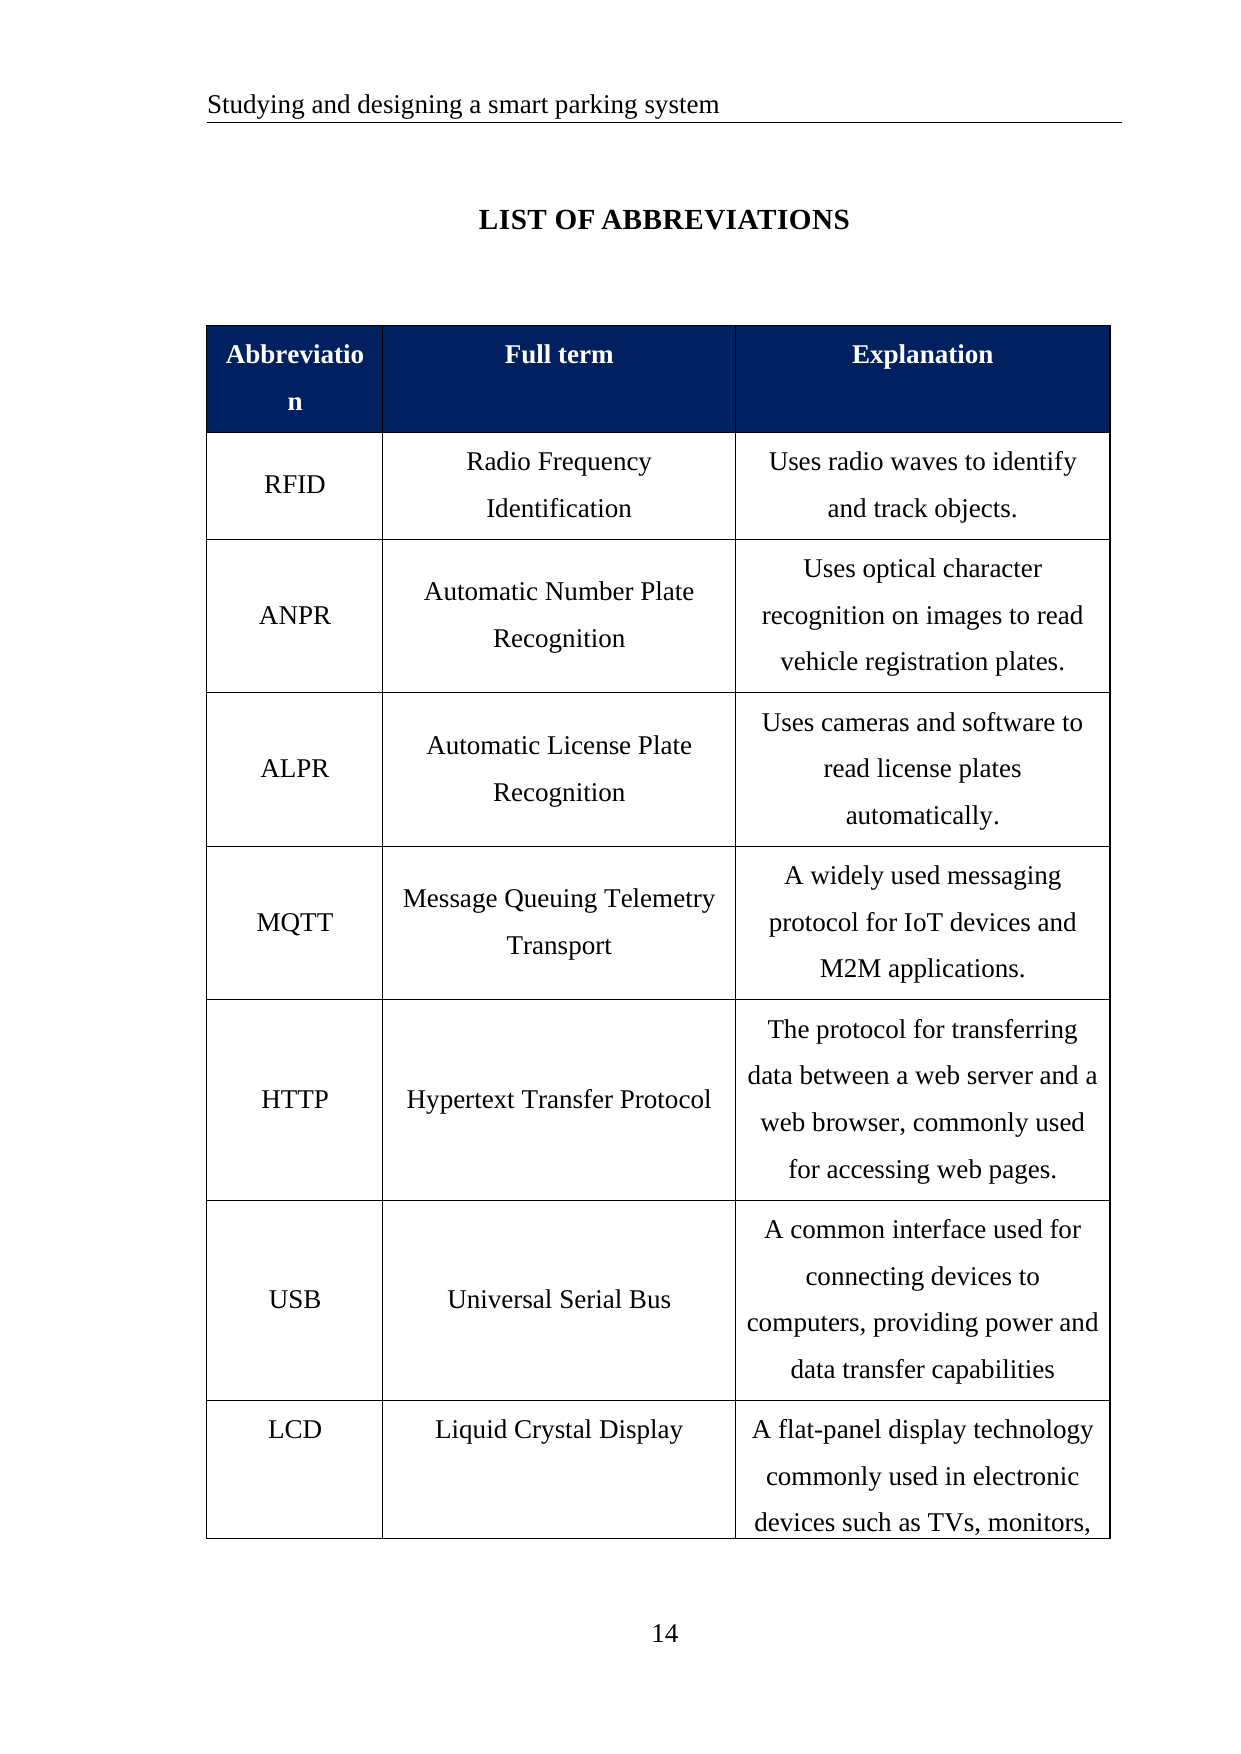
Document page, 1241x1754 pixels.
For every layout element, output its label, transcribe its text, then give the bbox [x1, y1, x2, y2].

table_cell The protocol for transferring data between a web server and a web browser, commonly used for accessing web pages. [736, 1000, 1109, 1199]
table_cell ALPR [207, 693, 382, 846]
table_cell MQTT [207, 847, 382, 999]
table_cell Uses radio waves to identify and track objects. [736, 433, 1109, 539]
table_cell Uses cameras and software to read license plates automatically. [736, 693, 1109, 846]
table_cell A common interface used for connecting devices to computers, providing power and data transfer capabilities [736, 1201, 1109, 1400]
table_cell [736, 1401, 1109, 1538]
table_cell Automatic Number Plate Recognition [383, 540, 735, 692]
text LIST OF ABBREVIATIONS [207, 202, 1122, 236]
table_cell Uses optical character recognition on images to read vehicle registration plates. [736, 540, 1109, 692]
table_header Full term [383, 326, 735, 432]
table_cell Universal Serial Bus [383, 1201, 735, 1400]
table_header Explanation [736, 326, 1109, 432]
table_cell HTTP [207, 1000, 382, 1199]
table_cell Automatic License Plate Recognition [383, 693, 735, 846]
table_cell Message Queuing Telemetry Transport [383, 847, 735, 999]
table_cell A widely used messaging protocol for IoT devices and M2M applications. [736, 847, 1109, 999]
table_cell ANPR [207, 540, 382, 692]
table_cell USB [207, 1201, 382, 1400]
table_cell Radio Frequency Identification [383, 433, 735, 539]
table_cell Hypertext Transfer Protocol [383, 1000, 735, 1199]
table_cell Liquid Crystal Display [383, 1401, 735, 1538]
table_cell RFID [207, 433, 382, 539]
table_header Abbreviation [207, 326, 382, 432]
table_cell LCD [207, 1401, 382, 1538]
